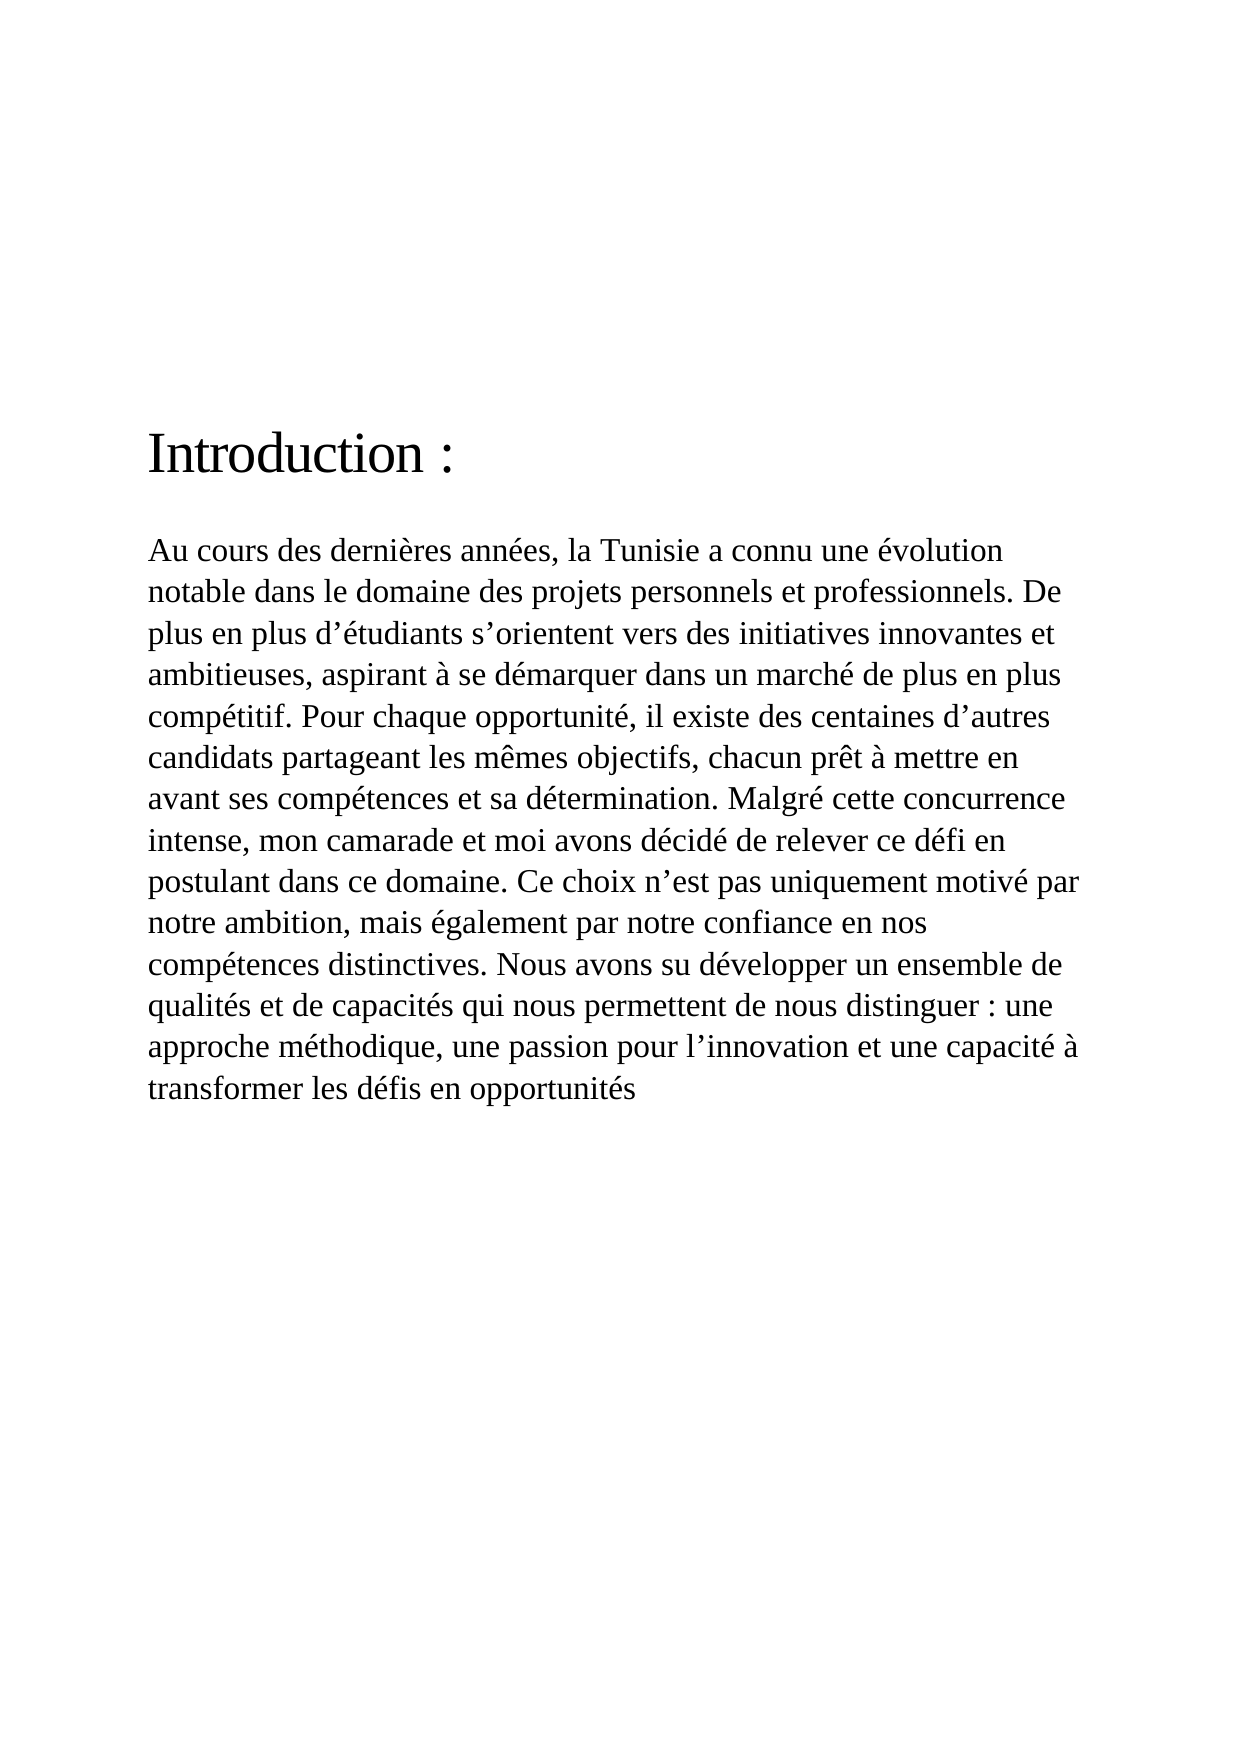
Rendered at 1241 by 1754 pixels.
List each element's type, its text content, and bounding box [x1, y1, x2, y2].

text Au cours des dernières années, la Tunisie a connu une évolution notable dans le domaine des projets personnels et professionnels. De plus en plus d’étudiants s’orientent vers des initiatives innovantes et ambitieuses, aspirant à se démarquer dans un marché de plus en plus compétitif. Pour chaque opportunité, il existe des centaines d’autres candidats partageant les mêmes objectifs, chacun prêt à mettre en avant ses compétences et sa détermination. Malgré cette concurrence intense, mon camarade et moi avons décidé de relever ce défi en postulant dans ce domaine. Ce choix n’est pas uniquement motivé par notre ambition, mais également par notre confiance en nos compétences distinctives. Nous avons su développer un ensemble de qualités et de capacités qui nous permettent de nous distinguer : une approche méthodique, une passion pour l’innovation et une capacité à transformer les défis en opportunités [148, 530, 1093, 1106]
title Introduction : [148, 418, 1093, 485]
